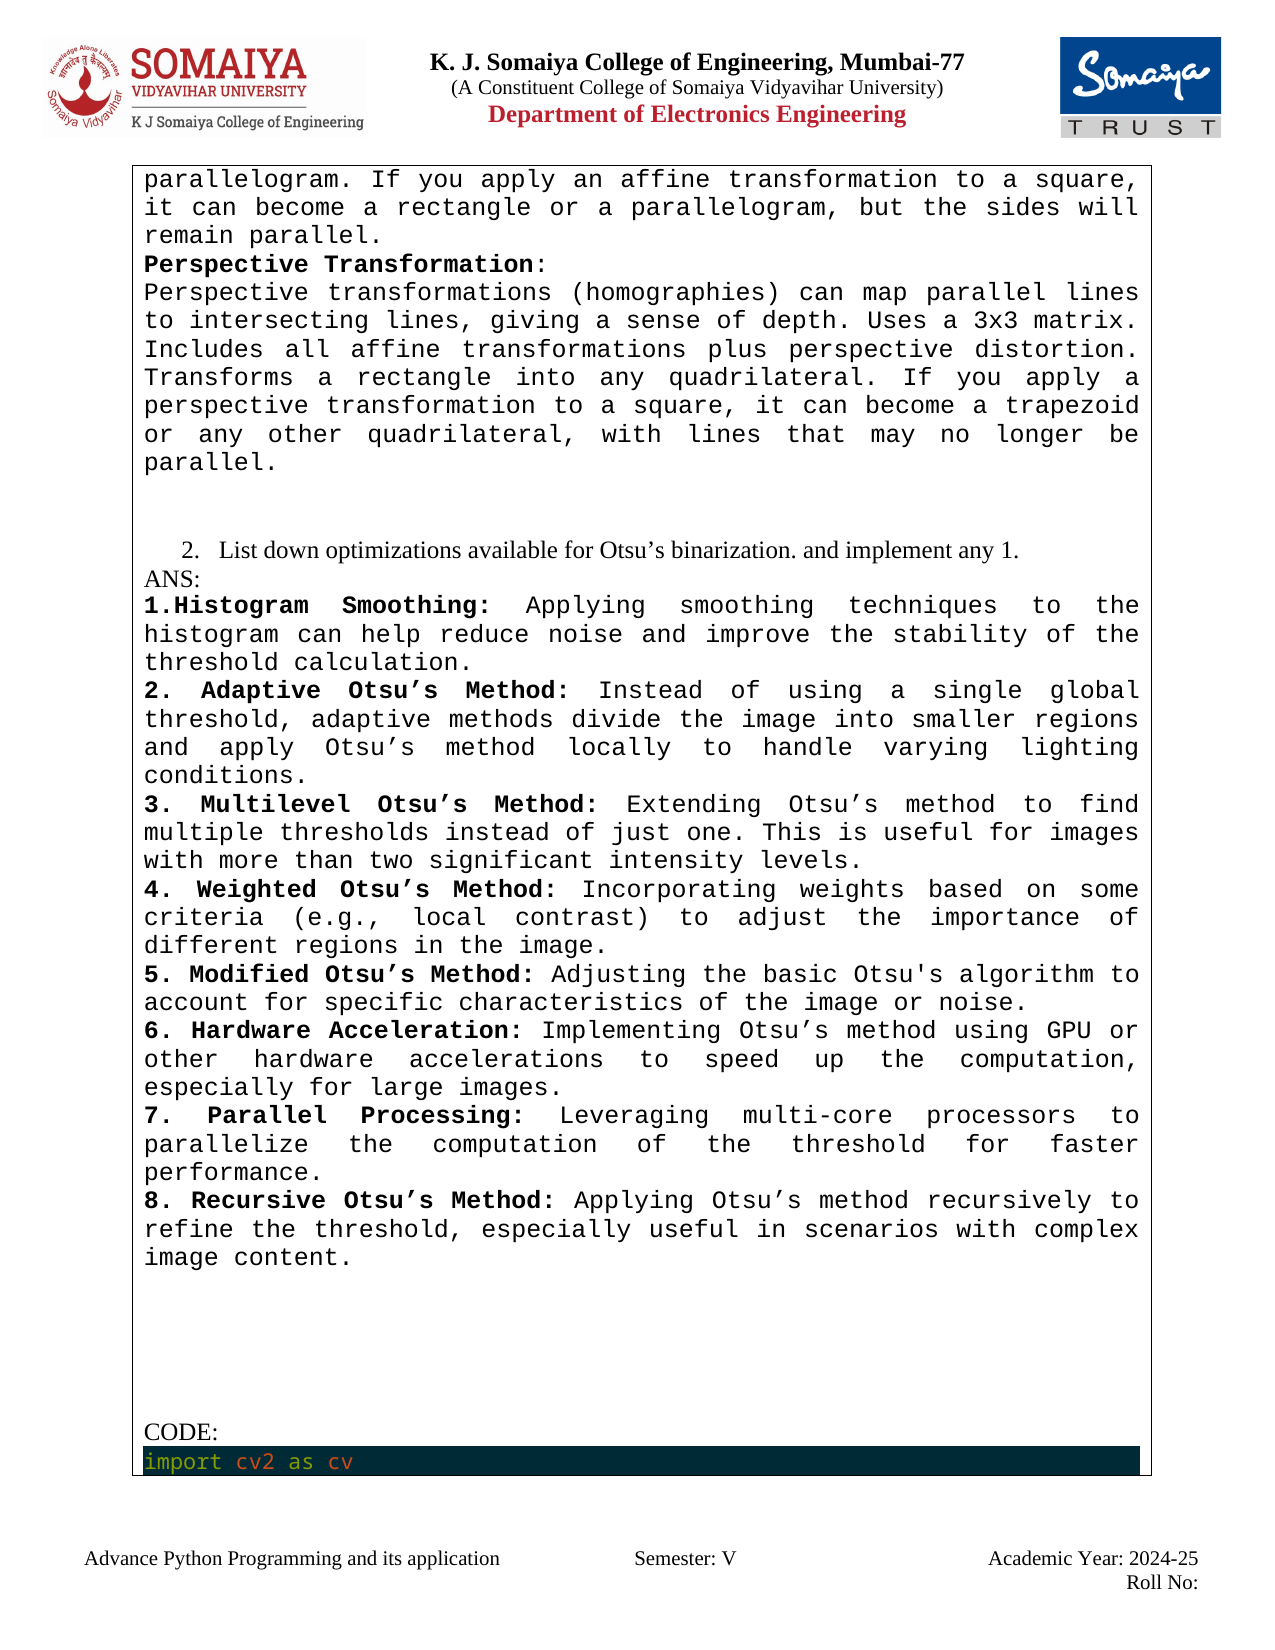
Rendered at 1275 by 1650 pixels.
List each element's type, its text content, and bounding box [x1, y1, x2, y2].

picture [42, 37, 367, 138]
picture [1060, 37, 1222, 138]
